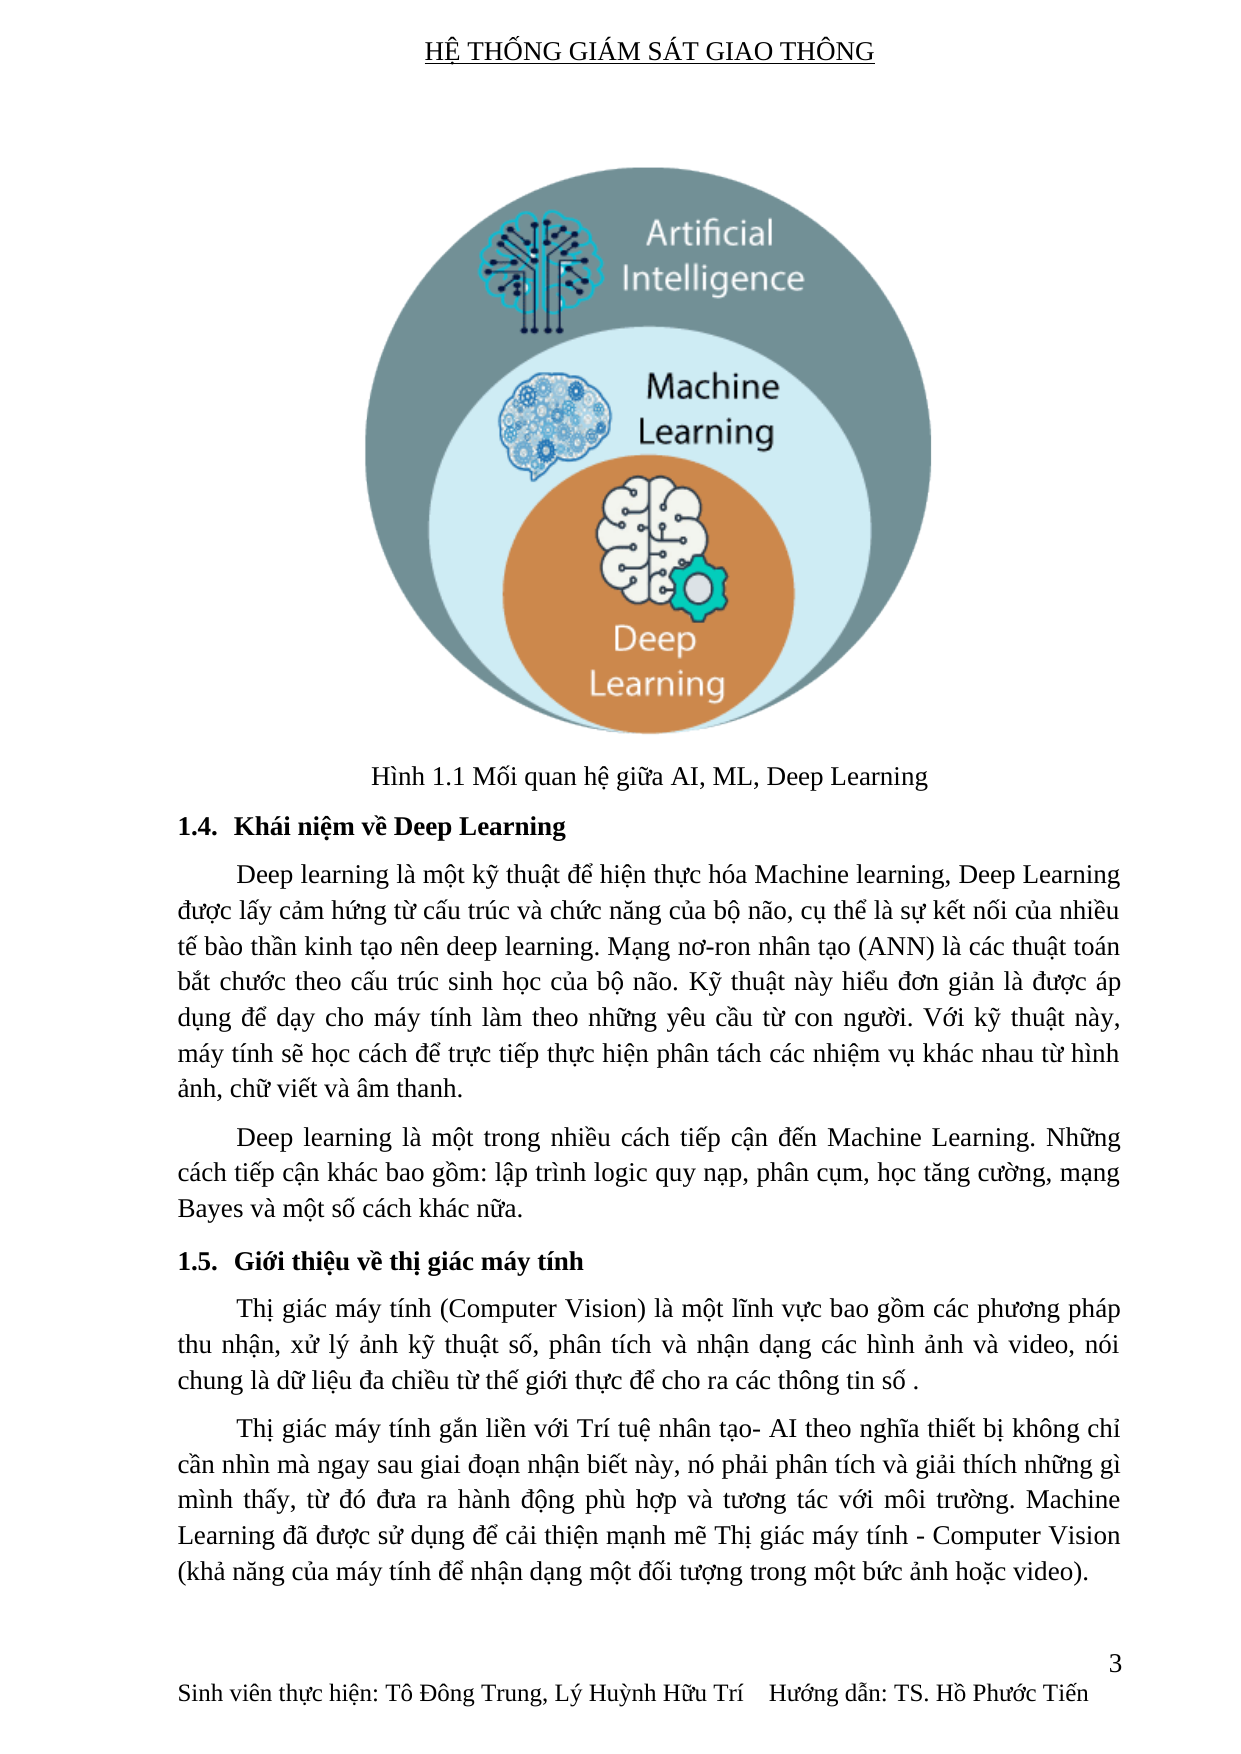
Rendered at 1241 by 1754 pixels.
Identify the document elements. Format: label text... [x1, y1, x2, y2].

text Deep learning là một kỹ thuật để hiện thực hóa Machine learning, Deep Learning được lấy cảm hứng từ cấu trúc và chức năng của bộ não, cụ thể là sự kết nối của nhiều tế bào thần kinh tạo nên deep learning. Mạng nơ-ron nhân tạo (ANN) là các thuật toán bắt chước theo cấu trúc sinh học của bộ não. Kỹ thuật này hiểu đơn giản là được áp dụng để dạy cho máy tính làm theo những yêu cầu từ con người. Với kỹ thuật này, máy tính sẽ học cách để trực tiếp thực hiện phân tách các nhiệm vụ khác nhau từ hình ảnh, chữ viết và âm thanh. [177, 858, 1122, 1104]
subtitle Khái niệm về Deep Learning [177, 810, 1122, 842]
text Thị giác máy tính gắn liền với Trí tuệ nhân tạo- AI theo nghĩa thiết bị không chỉ cần nhìn mà ngay sau giai đoạn nhận biết này, nó phải phân tích và giải thích những gì mình thấy, từ đó đưa ra hành động phù hợp và tương tác với môi trường. Machine Learning đã được sử dụng để cải thiện mạnh mẽ Thị giác máy tính - Computer Vision (khả năng của máy tính để nhận dạng một đối tượng trong một bức ảnh hoặc video). [177, 1412, 1122, 1586]
text Hình 1.1 Mối quan hệ giữa AI, ML, Deep Learning [177, 760, 1122, 791]
text Deep learning là một trong nhiều cách tiếp cận đến Machine Learning. Những cách tiếp cận khác bao gồm: lập trình logic quy nạp, phân cụm, học tăng cường, mạng Bayes và một số cách khác nữa. [177, 1121, 1122, 1223]
picture [259, 130, 1041, 756]
subtitle Giới thiệu về thị giác máy tính [177, 1245, 1122, 1276]
text Thị giác máy tính (Computer Vision) là một lĩnh vực bao gồm các phương pháp thu nhận, xử lý ảnh kỹ thuật số, phân tích và nhận dạng các hình ảnh và video, nói chung là dữ liệu đa chiều từ thế giới thực để cho ra các thông tin số . [177, 1292, 1122, 1395]
